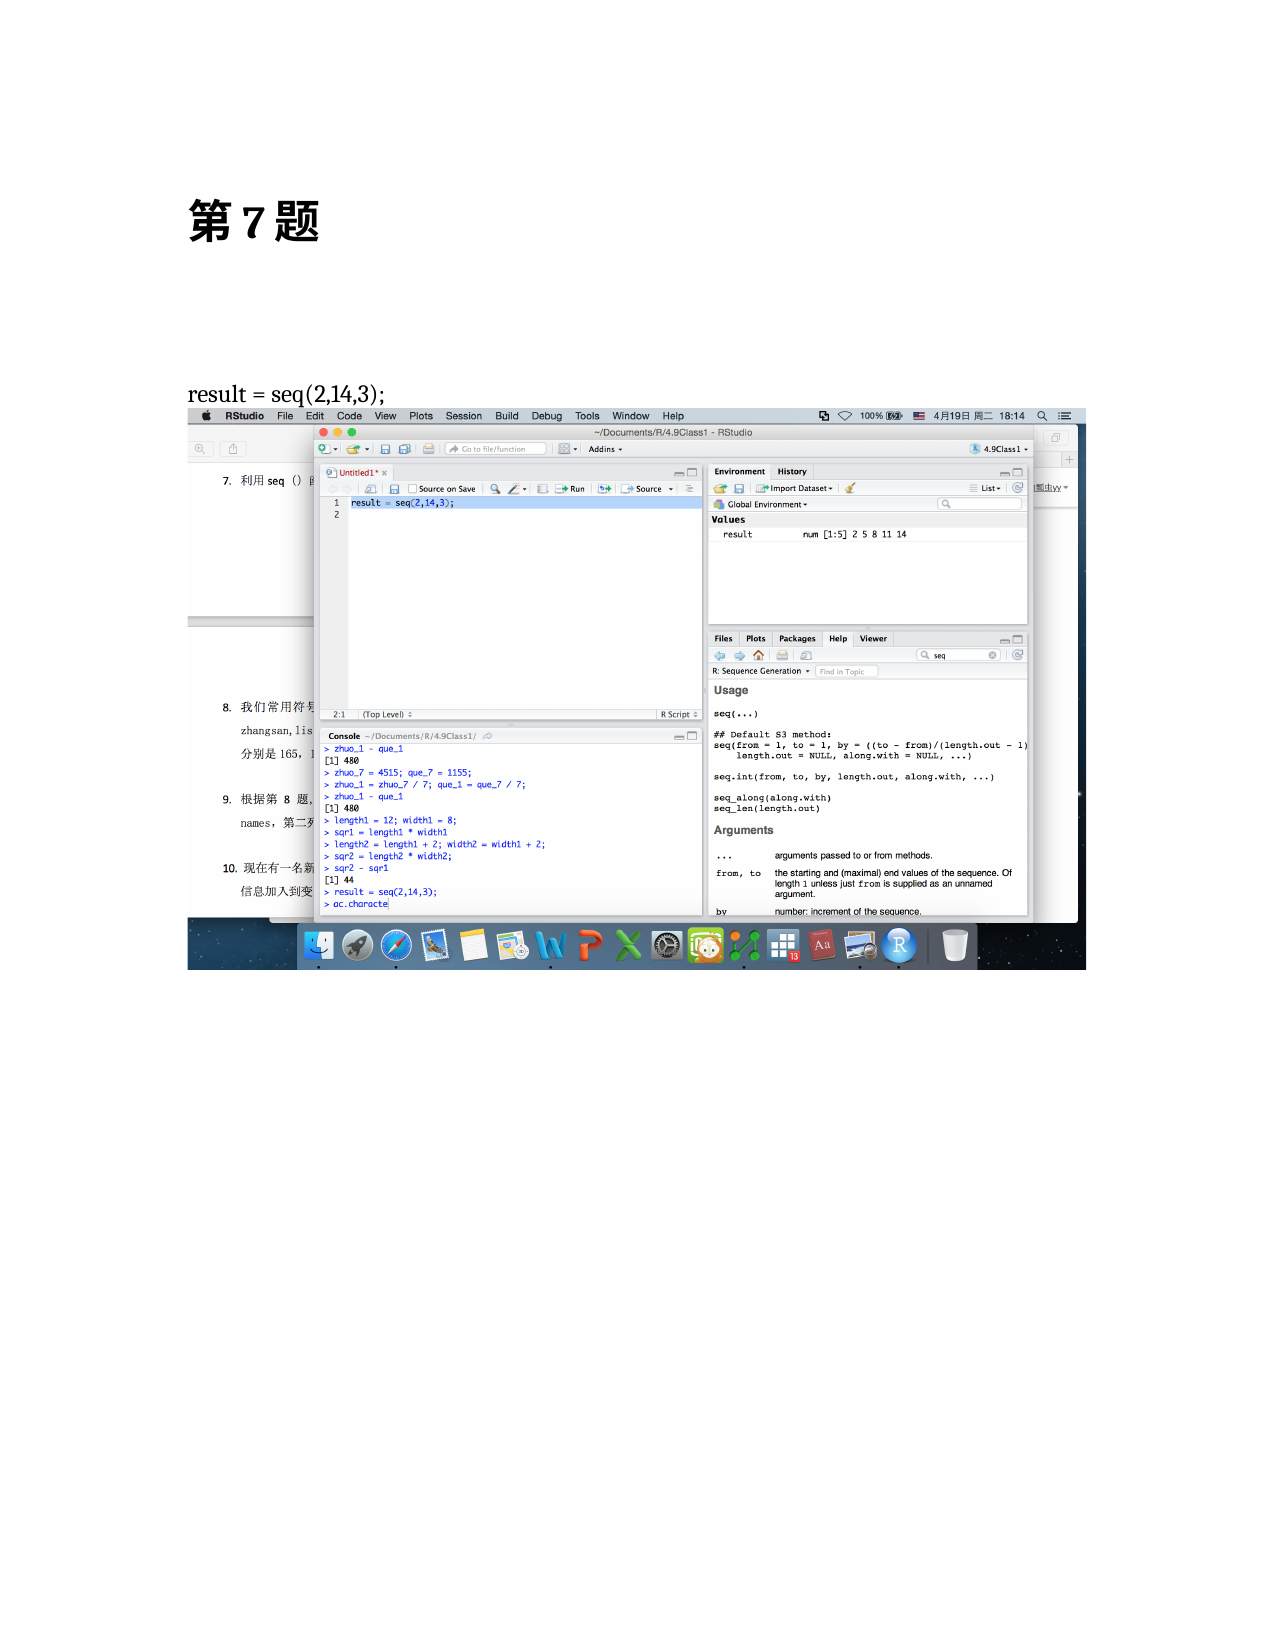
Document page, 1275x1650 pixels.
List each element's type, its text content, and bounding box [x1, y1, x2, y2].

text result = seq(2,14,3); [187, 380, 1087, 408]
picture [187, 408, 1087, 970]
subtitle 第7题 [187, 185, 1087, 252]
